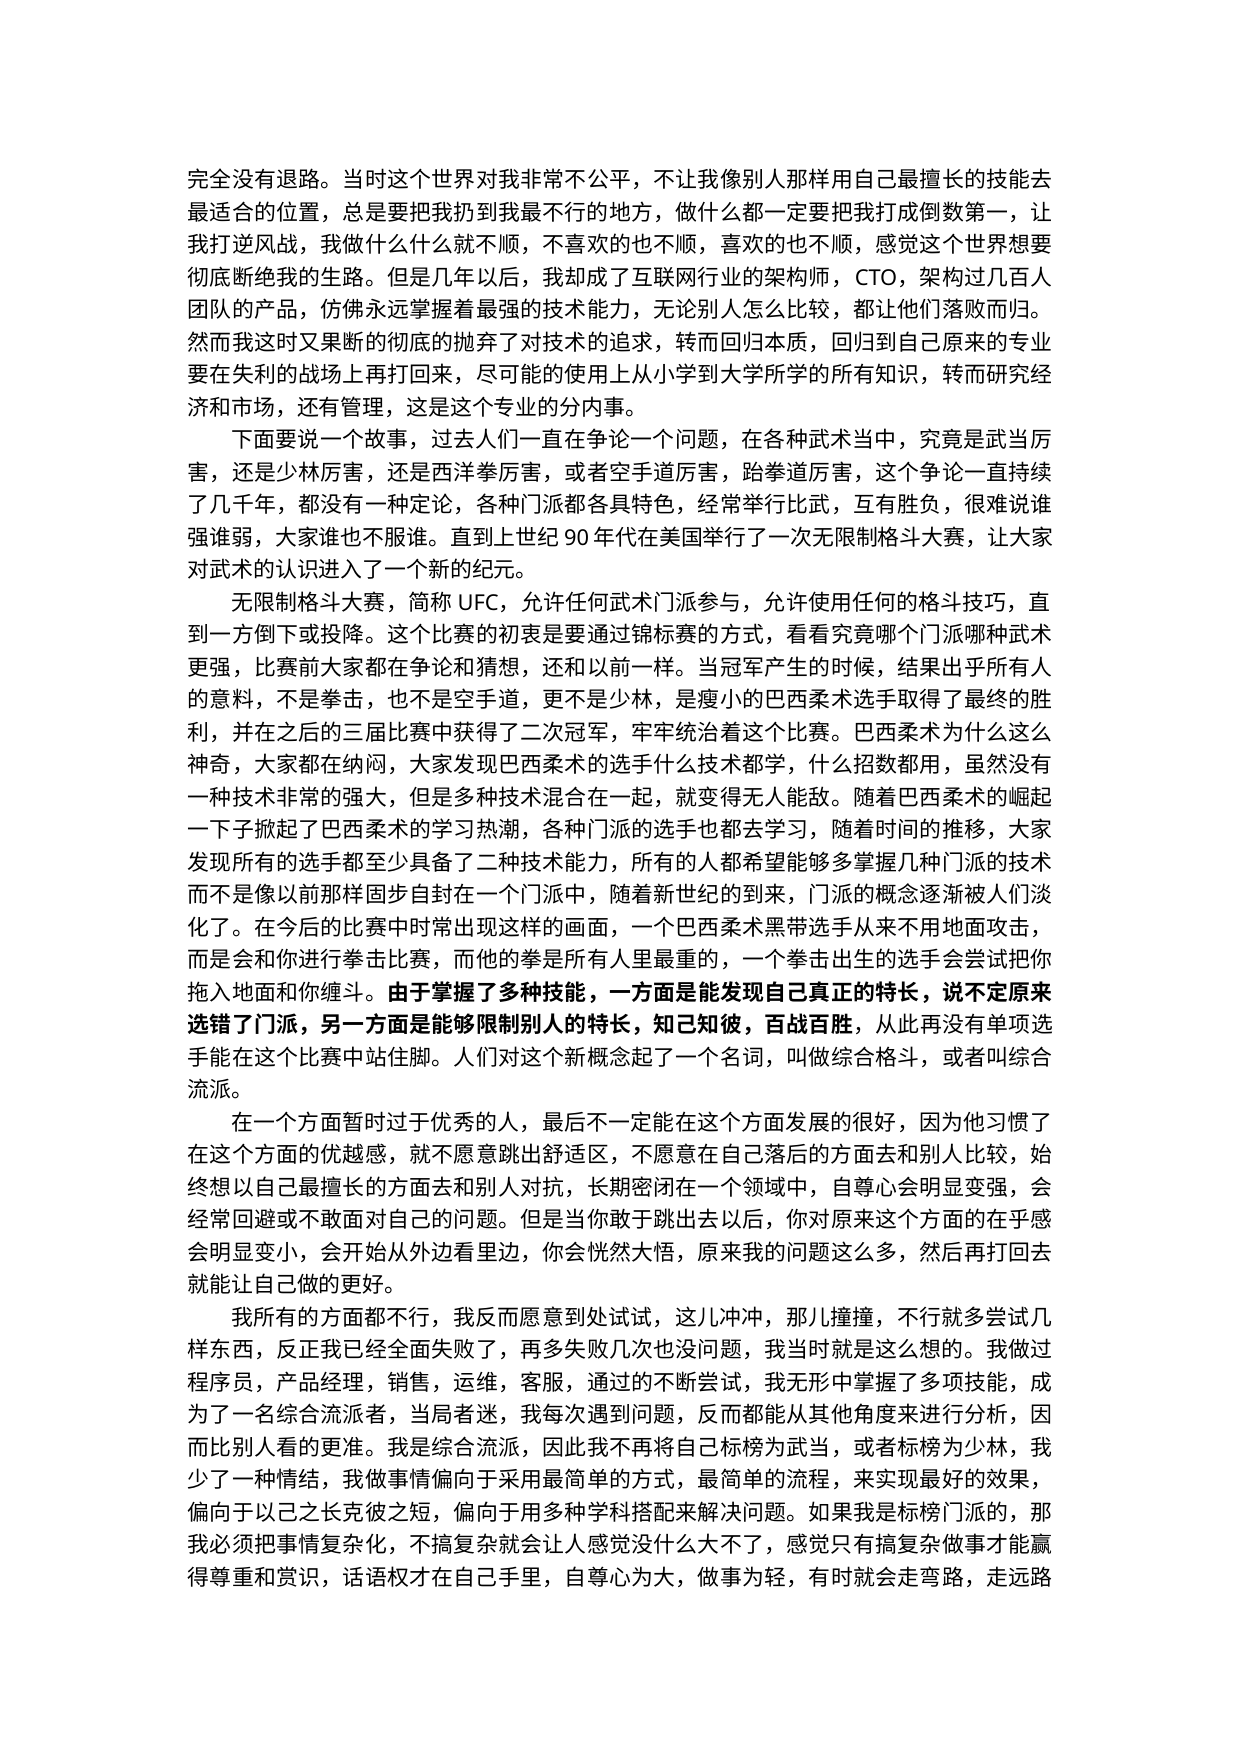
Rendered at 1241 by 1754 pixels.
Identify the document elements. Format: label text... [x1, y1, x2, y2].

text 无限制格斗大赛，简称UFC，允许任何武术门派参与，允许使用任何的格斗技巧，直到一方倒下或投降。这个比赛的初衷是要通过锦标赛的方式，看看究竟哪个门派哪种武术更强，比赛前大家都在争论和猜想，还和以前一样。当冠军产生的时候，结果出乎所有人的意料，不是拳击，也不是空手道，更不是少林，是瘦小的巴西柔术选手取得了最终的胜利，并在之后的三届比赛中获得了二次冠军，牢牢统治着这个比赛。巴西柔术为什么这么神奇，大家都在纳闷，大家发现巴西柔术的选手什么技术都学，什么招数都用，虽然没有一种技术非常的强大，但是多种技术混合在一起，就变得无人能敌。随着巴西柔术的崛起，一下子掀起了巴西柔术的学习热潮，各种门派的选手也都去学习，随着时间的推移，大家发现所有的选手都至少具备了二种技术能力，所有的人都希望能够多掌握几种门派的技术，而不是像以前那样固步自封在一个门派中，随着新世纪的到来，门派的概念逐渐被人们淡化了。在今后的比赛中时常出现这样的画面，一个巴西柔术黑带选手从来不用地面攻击，而是会和你进行拳击比赛，而他的拳是所有人里最重的，一个拳击出生的选手会尝试把你拖入地面和你缠斗。由于掌握了多种技能，一方面是能发现自己真正的特长，说不定原来选错了门派，另一方面是能够限制别人的特长，知己知彼，百战百胜，从此再没有单项选手能在这个比赛中站住脚。人们对这个新概念起了一个名词，叫做综合格斗，或者叫综合流派。 [187, 584, 1053, 1104]
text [187, 162, 1053, 422]
text 在一个方面暂时过于优秀的人，最后不一定能在这个方面发展的很好，因为他习惯了在这个方面的优越感，就不愿意跳出舒适区，不愿意在自己落后的方面去和别人比较，始终想以自己最擅长的方面去和别人对抗，长期密闭在一个领域中，自尊心会明显变强，会经常回避或不敢面对自己的问题。但是当你敢于跳出去以后，你对原来这个方面的在乎感会明显变小，会开始从外边看里边，你会恍然大悟，原来我的问题这么多，然后再打回去，就能让自己做的更好。 [187, 1104, 1053, 1299]
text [187, 1299, 1053, 1592]
text 下面要说一个故事，过去人们一直在争论一个问题，在各种武术当中，究竟是武当厉害，还是少林厉害，还是西洋拳厉害，或者空手道厉害，跆拳道厉害，这个争论一直持续了几千年，都没有一种定论，各种门派都各具特色，经常举行比武，互有胜负，很难说谁强谁弱，大家谁也不服谁。直到上世纪90年代在美国举行了一次无限制格斗大赛，让大家对武术的认识进入了一个新的纪元。 [187, 422, 1053, 584]
